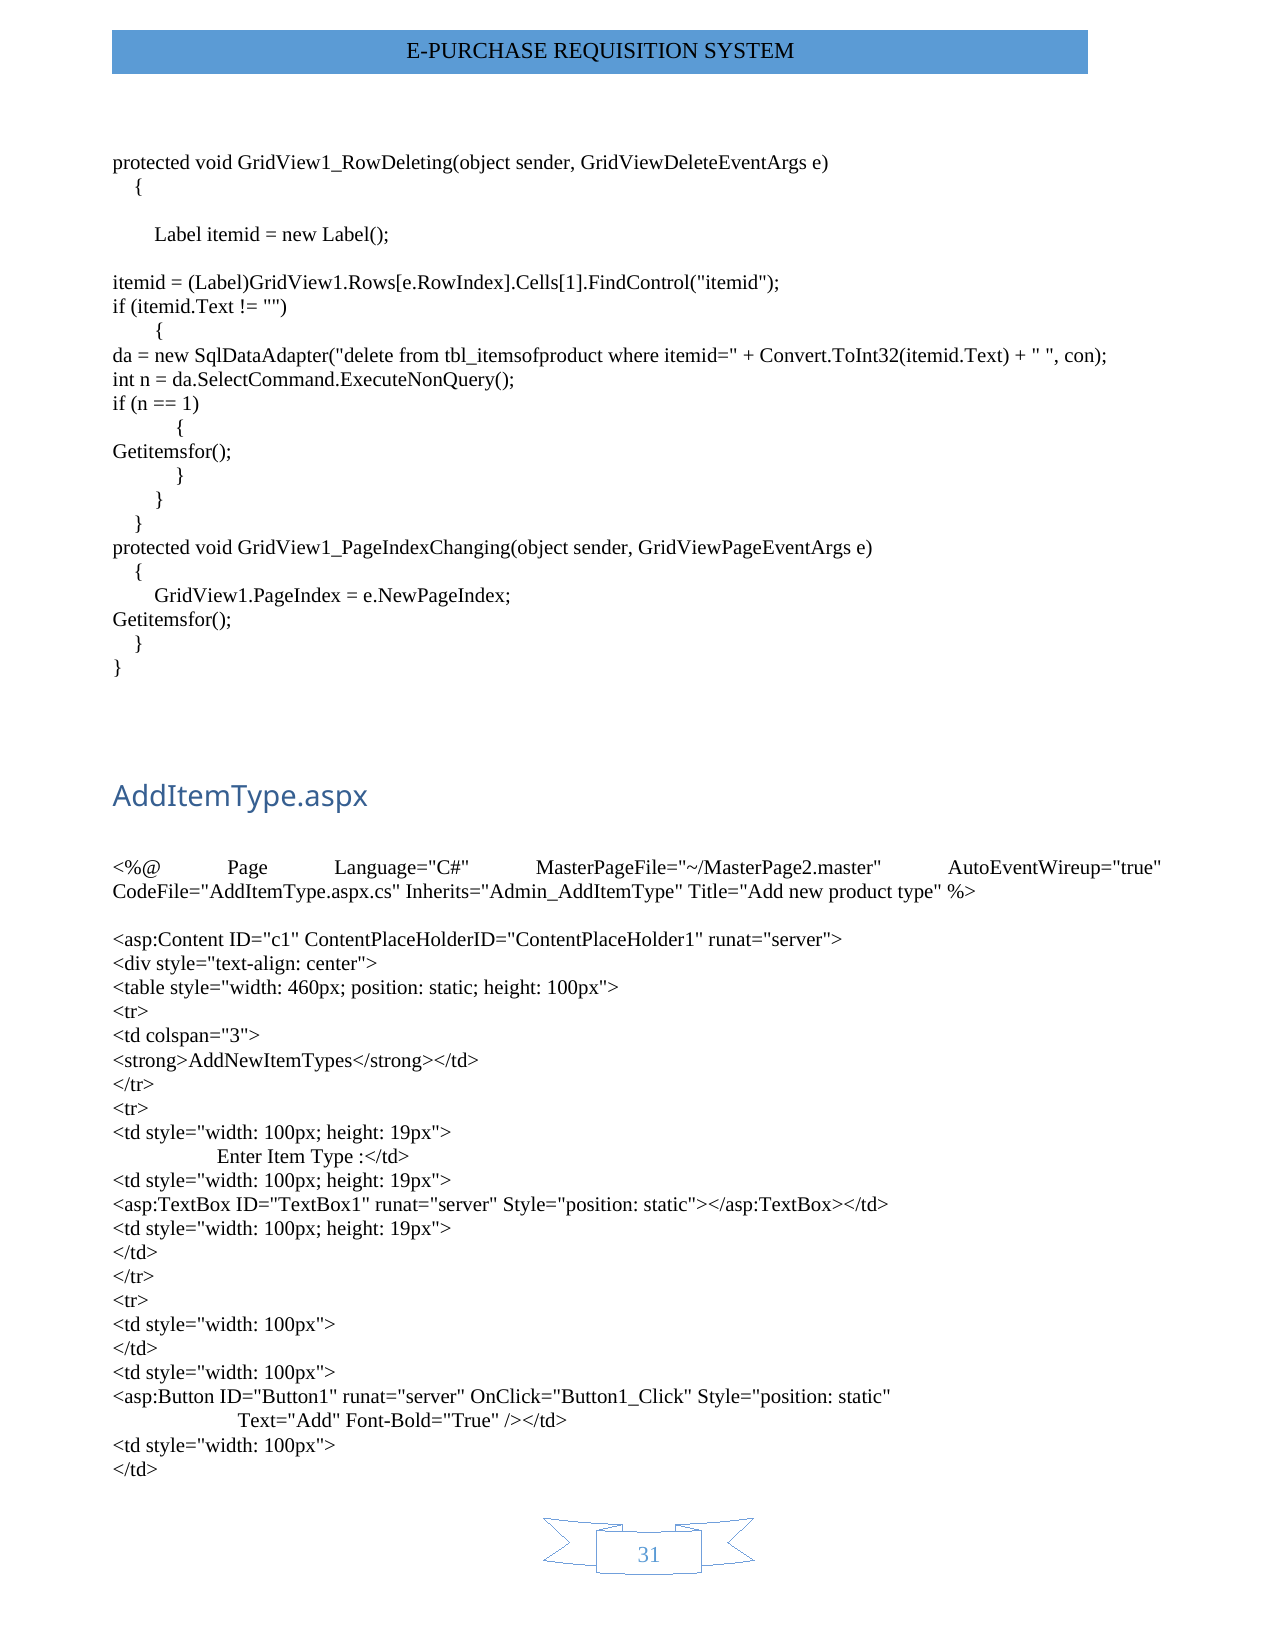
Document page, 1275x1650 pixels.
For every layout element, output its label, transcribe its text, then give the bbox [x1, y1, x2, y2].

text <table style="width: 460px; position: static; height: 100px"> [112, 975, 1162, 999]
text <tr> [112, 1288, 1162, 1312]
text <strong>AddNewItemTypes</strong></td> [112, 1047, 1162, 1072]
text </td> [112, 1336, 1162, 1360]
text { [112, 318, 1162, 342]
text } [112, 655, 1162, 679]
text if (itemid.Text != "") [112, 294, 1162, 318]
text </tr> [112, 1072, 1162, 1096]
text <td style="width: 100px"> [112, 1312, 1162, 1336]
text protected void GridView1_RowDeleting(object sender, GridViewDeleteEventArgs e) [112, 150, 1162, 174]
text <asp:TextBox ID="TextBox1" runat="server" Style="position: static"></asp:TextBox></td> [112, 1192, 1162, 1216]
text Getitemsfor(); [112, 439, 1162, 463]
text <%@ Page Language="C#" MasterPageFile="~/MasterPage2.master" AutoEventWireup="true" CodeFile="AddItemType.aspx.cs" Inherits="Admin_AddItemType" Title="Add new product type" %> [112, 855, 1162, 903]
text Label itemid = new Label(); [112, 222, 1162, 246]
text } [112, 631, 1162, 655]
text <td style="width: 100px; height: 19px"> [112, 1120, 1162, 1144]
text <td style="width: 100px; height: 19px"> [112, 1216, 1162, 1240]
text <asp:Content ID="c1" ContentPlaceHolderID="ContentPlaceHolder1" runat="server"> [112, 927, 1162, 951]
text GridView1.PageIndex = e.NewPageIndex; [112, 583, 1162, 607]
text Getitemsfor(); [112, 607, 1162, 631]
text { [112, 559, 1162, 583]
text <tr> [112, 1096, 1162, 1120]
text </tr> [112, 1264, 1162, 1288]
text AddItemType.aspx [112, 776, 1162, 815]
text <td style="width: 100px"> [112, 1432, 1162, 1457]
text int n = da.SelectCommand.ExecuteNonQuery(); [112, 367, 1162, 391]
text </td> [112, 1240, 1162, 1264]
text protected void GridView1_PageIndexChanging(object sender, GridViewPageEventArgs e) [112, 535, 1162, 559]
text da = new SqlDataAdapter("delete from tbl_itemsofproduct where itemid=" + Convert.ToInt32(itemid.Text) + " ", con); [112, 342, 1162, 367]
text <div style="text-align: center"> [112, 951, 1162, 975]
text <tr> [112, 999, 1162, 1023]
text { [112, 415, 1162, 439]
text if (n == 1) [112, 391, 1162, 415]
text <td style="width: 100px"> [112, 1360, 1162, 1384]
text Text="Add" Font-Bold="True" /></td> [112, 1408, 1162, 1432]
text <asp:Button ID="Button1" runat="server" OnClick="Button1_Click" Style="position: static" [112, 1384, 1162, 1408]
text <td style="width: 100px; height: 19px"> [112, 1168, 1162, 1192]
text } [112, 463, 1162, 487]
text </td> [112, 1457, 1162, 1481]
text { [112, 174, 1162, 198]
text } [112, 511, 1162, 535]
text } [112, 487, 1162, 511]
text <td colspan="3"> [112, 1023, 1162, 1047]
text itemid = (Label)GridView1.Rows[e.RowIndex].Cells[1].FindControl("itemid"); [112, 270, 1162, 294]
text Enter Item Type :</td> [112, 1144, 1162, 1168]
